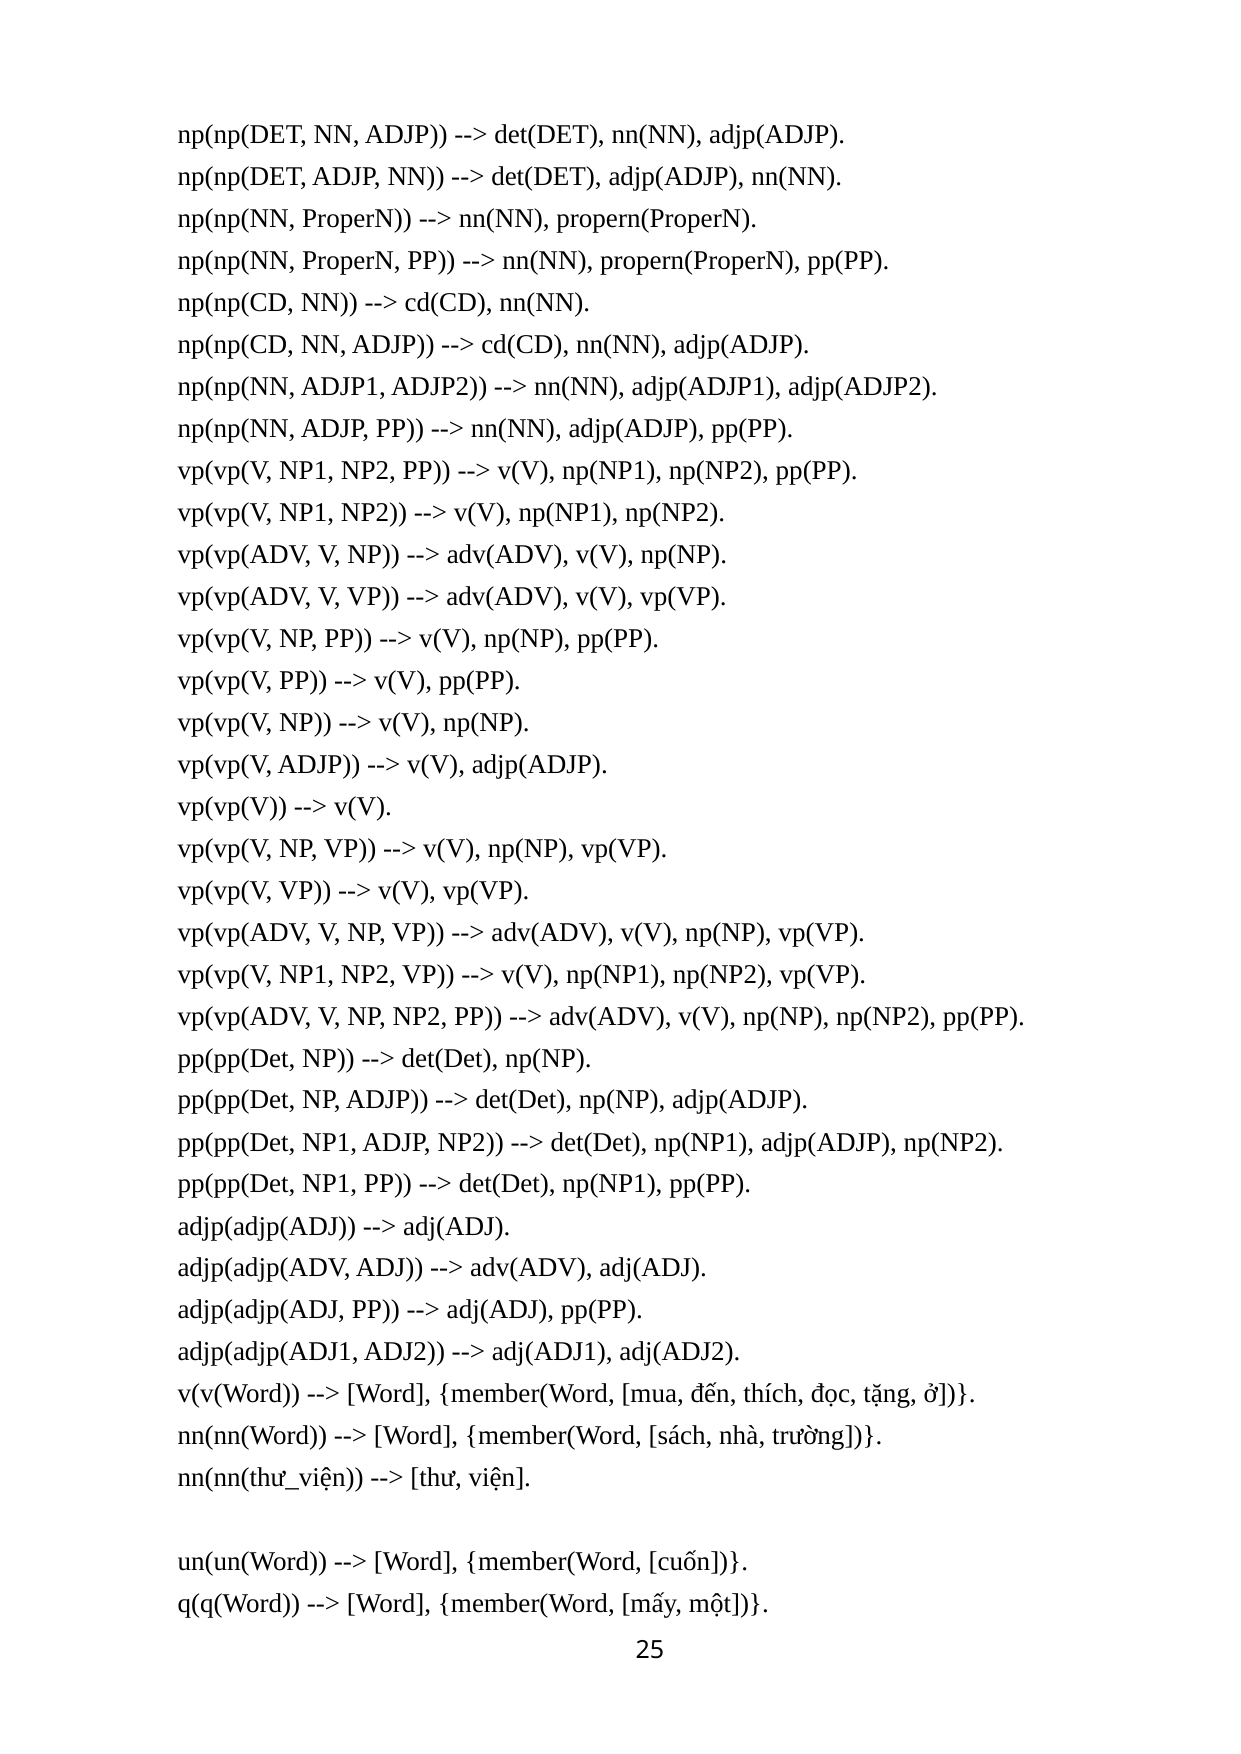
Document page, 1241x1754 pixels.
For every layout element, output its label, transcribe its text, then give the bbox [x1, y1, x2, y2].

text pp(pp(Det, NP, ADJP)) --> det(Det), np(NP), adjp(ADJP). [177, 1084, 1122, 1115]
text vp(vp(V, NP1, NP2, PP)) --> v(V), np(NP1), np(NP2), pp(PP). [177, 454, 1122, 485]
text nn(nn(Word)) --> [Word], {member(Word, [sách, nhà, trường])}. [177, 1419, 1122, 1451]
text vp(vp(V, NP, PP)) --> v(V), np(NP), pp(PP). [177, 622, 1122, 653]
text np(np(DET, ADJP, NN)) --> det(DET), adjp(ADJP), nn(NN). [177, 160, 1122, 191]
text vp(vp(V, VP)) --> v(V), vp(VP). [177, 874, 1122, 905]
text vp(vp(V, NP1, NP2, VP)) --> v(V), np(NP1), np(NP2), vp(VP). [177, 958, 1122, 989]
text np(np(NN, ProperN, PP)) --> nn(NN), propern(ProperN), pp(PP). [177, 244, 1122, 275]
text v(v(Word)) --> [Word], {member(Word, [mua, đến, thích, đọc, tặng, ở])}. [177, 1377, 1122, 1409]
text np(np(DET, NN, ADJP)) --> det(DET), nn(NN), adjp(ADJP). [177, 118, 1122, 149]
text np(np(CD, NN)) --> cd(CD), nn(NN). [177, 286, 1122, 317]
text vp(vp(V, NP)) --> v(V), np(NP). [177, 706, 1122, 737]
text un(un(Word)) --> [Word], {member(Word, [cuốn])}. [177, 1545, 1122, 1577]
text vp(vp(V)) --> v(V). [177, 790, 1122, 821]
text adjp(adjp(ADJ)) --> adj(ADJ). [177, 1209, 1122, 1241]
text vp(vp(V, ADJP)) --> v(V), adjp(ADJP). [177, 748, 1122, 779]
text np(np(NN, ADJP1, ADJP2)) --> nn(NN), adjp(ADJP1), adjp(ADJP2). [177, 370, 1122, 401]
text np(np(NN, ADJP, PP)) --> nn(NN), adjp(ADJP), pp(PP). [177, 412, 1122, 443]
text np(np(CD, NN, ADJP)) --> cd(CD), nn(NN), adjp(ADJP). [177, 328, 1122, 359]
text vp(vp(ADV, V, VP)) --> adv(ADV), v(V), vp(VP). [177, 580, 1122, 611]
text adjp(adjp(ADV, ADJ)) --> adv(ADV), adj(ADJ). [177, 1252, 1122, 1283]
text pp(pp(Det, NP1, PP)) --> det(Det), np(NP1), pp(PP). [177, 1168, 1122, 1199]
text np(np(NN, ProperN)) --> nn(NN), propern(ProperN). [177, 202, 1122, 233]
text adjp(adjp(ADJ1, ADJ2)) --> adj(ADJ1), adj(ADJ2). [177, 1336, 1122, 1367]
text vp(vp(ADV, V, NP, NP2, PP)) --> adv(ADV), v(V), np(NP), np(NP2), pp(PP). [177, 1000, 1122, 1031]
text vp(vp(ADV, V, NP, VP)) --> adv(ADV), v(V), np(NP), vp(VP). [177, 916, 1122, 947]
text pp(pp(Det, NP)) --> det(Det), np(NP). [177, 1042, 1122, 1073]
text vp(vp(V, NP, VP)) --> v(V), np(NP), vp(VP). [177, 832, 1122, 863]
text q(q(Word)) --> [Word], {member(Word, [mấy, một])}. [177, 1587, 1122, 1618]
text vp(vp(V, PP)) --> v(V), pp(PP). [177, 664, 1122, 695]
text nn(nn(thư_viện)) --> [thư, viện]. [177, 1461, 1122, 1493]
text vp(vp(ADV, V, NP)) --> adv(ADV), v(V), np(NP). [177, 538, 1122, 569]
text vp(vp(V, NP1, NP2)) --> v(V), np(NP1), np(NP2). [177, 496, 1122, 527]
text pp(pp(Det, NP1, ADJP, NP2)) --> det(Det), np(NP1), adjp(ADJP), np(NP2). [177, 1126, 1122, 1157]
text adjp(adjp(ADJ, PP)) --> adj(ADJ), pp(PP). [177, 1293, 1122, 1325]
